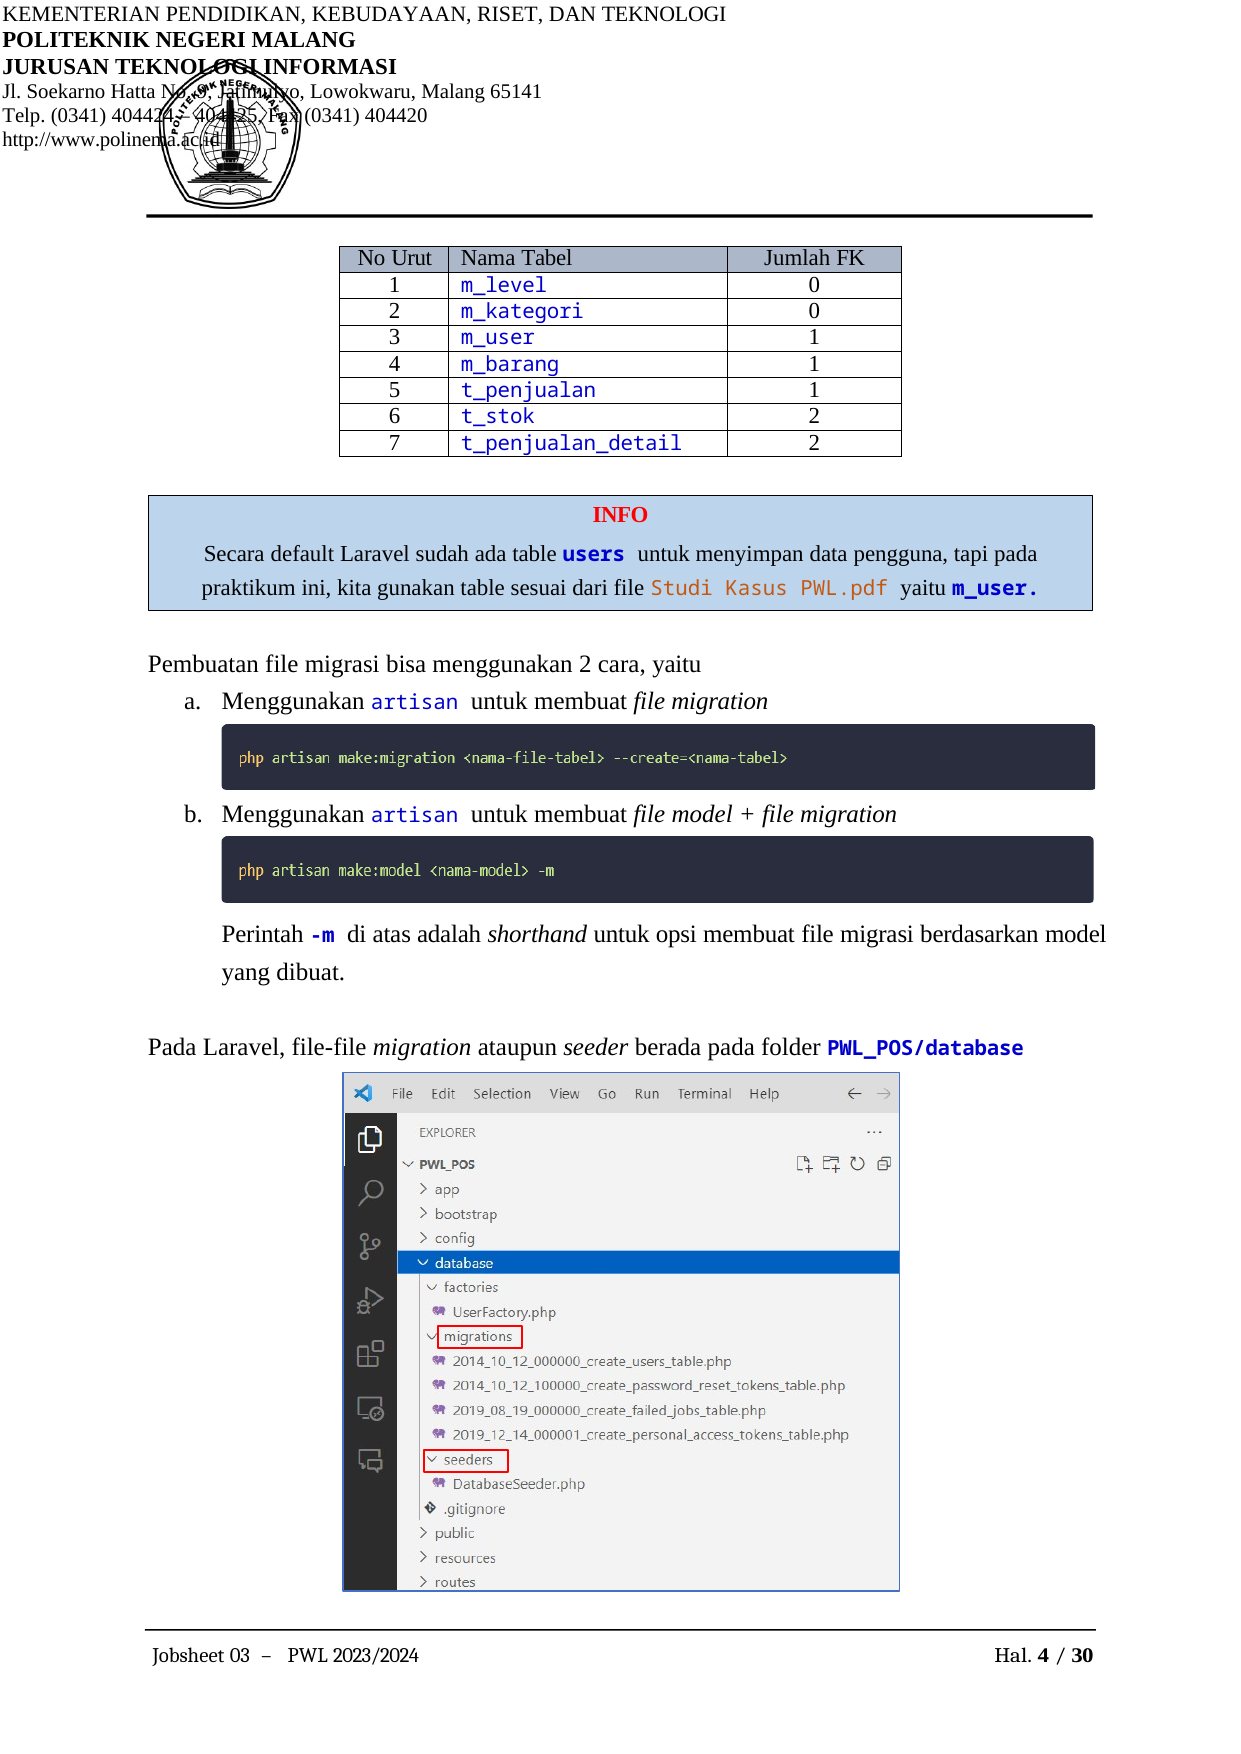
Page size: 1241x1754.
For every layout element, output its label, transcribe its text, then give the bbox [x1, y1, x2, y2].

list Menggunakan artisan untuk membuat file migration [184, 686, 1107, 716]
table_cell 3 [340, 326, 448, 351]
table_cell m_level [449, 273, 727, 298]
table_cell m_barang [449, 352, 727, 377]
picture [158, 59, 302, 209]
table_cell 2 [340, 299, 448, 324]
table_cell t_penjualan_detail [449, 431, 727, 456]
table_cell 0 [728, 299, 901, 324]
picture [184, 60, 192, 73]
picture [221, 724, 1096, 730]
table_cell 6 [340, 404, 448, 430]
table_cell 2 [728, 404, 901, 430]
table_cell m_user [449, 326, 727, 351]
picture [217, 60, 225, 73]
table_cell 7 [340, 431, 448, 456]
table_cell 1 [340, 273, 448, 298]
picture [278, 59, 285, 68]
text Pada Laravel, file-file migration ataupun seeder berada pada folder PWL_POS/database [148, 1032, 1107, 1062]
picture [169, 59, 176, 68]
picture [344, 1073, 899, 1590]
table_cell t_stok [449, 404, 727, 430]
table_cell t_penjualan [449, 378, 727, 403]
table_header Jumlah FK [728, 247, 901, 272]
picture [158, 59, 165, 73]
table_cell m_kategori [449, 299, 727, 324]
table_cell 4 [340, 352, 448, 377]
table_header No Urut [340, 247, 448, 272]
list Menggunakan artisan untuk membuat file model + file migration [184, 730, 1107, 828]
table_cell 5 [340, 378, 448, 403]
text Pembuatan file migrasi bisa menggunakan 2 cara, yaitu [148, 649, 1107, 678]
table_cell 2 [728, 431, 901, 456]
table_cell 1 [728, 378, 901, 403]
table_cell 1 [728, 326, 901, 351]
picture [221, 836, 1094, 843]
text Perintah -m di atas adalah shorthand untuk opsi membuat file migrasi berdasarkan model yang dibuat. [221, 843, 1107, 986]
table_cell 0 [728, 273, 901, 298]
table_header Nama Tabel [449, 247, 727, 272]
table_cell 1 [728, 352, 901, 377]
